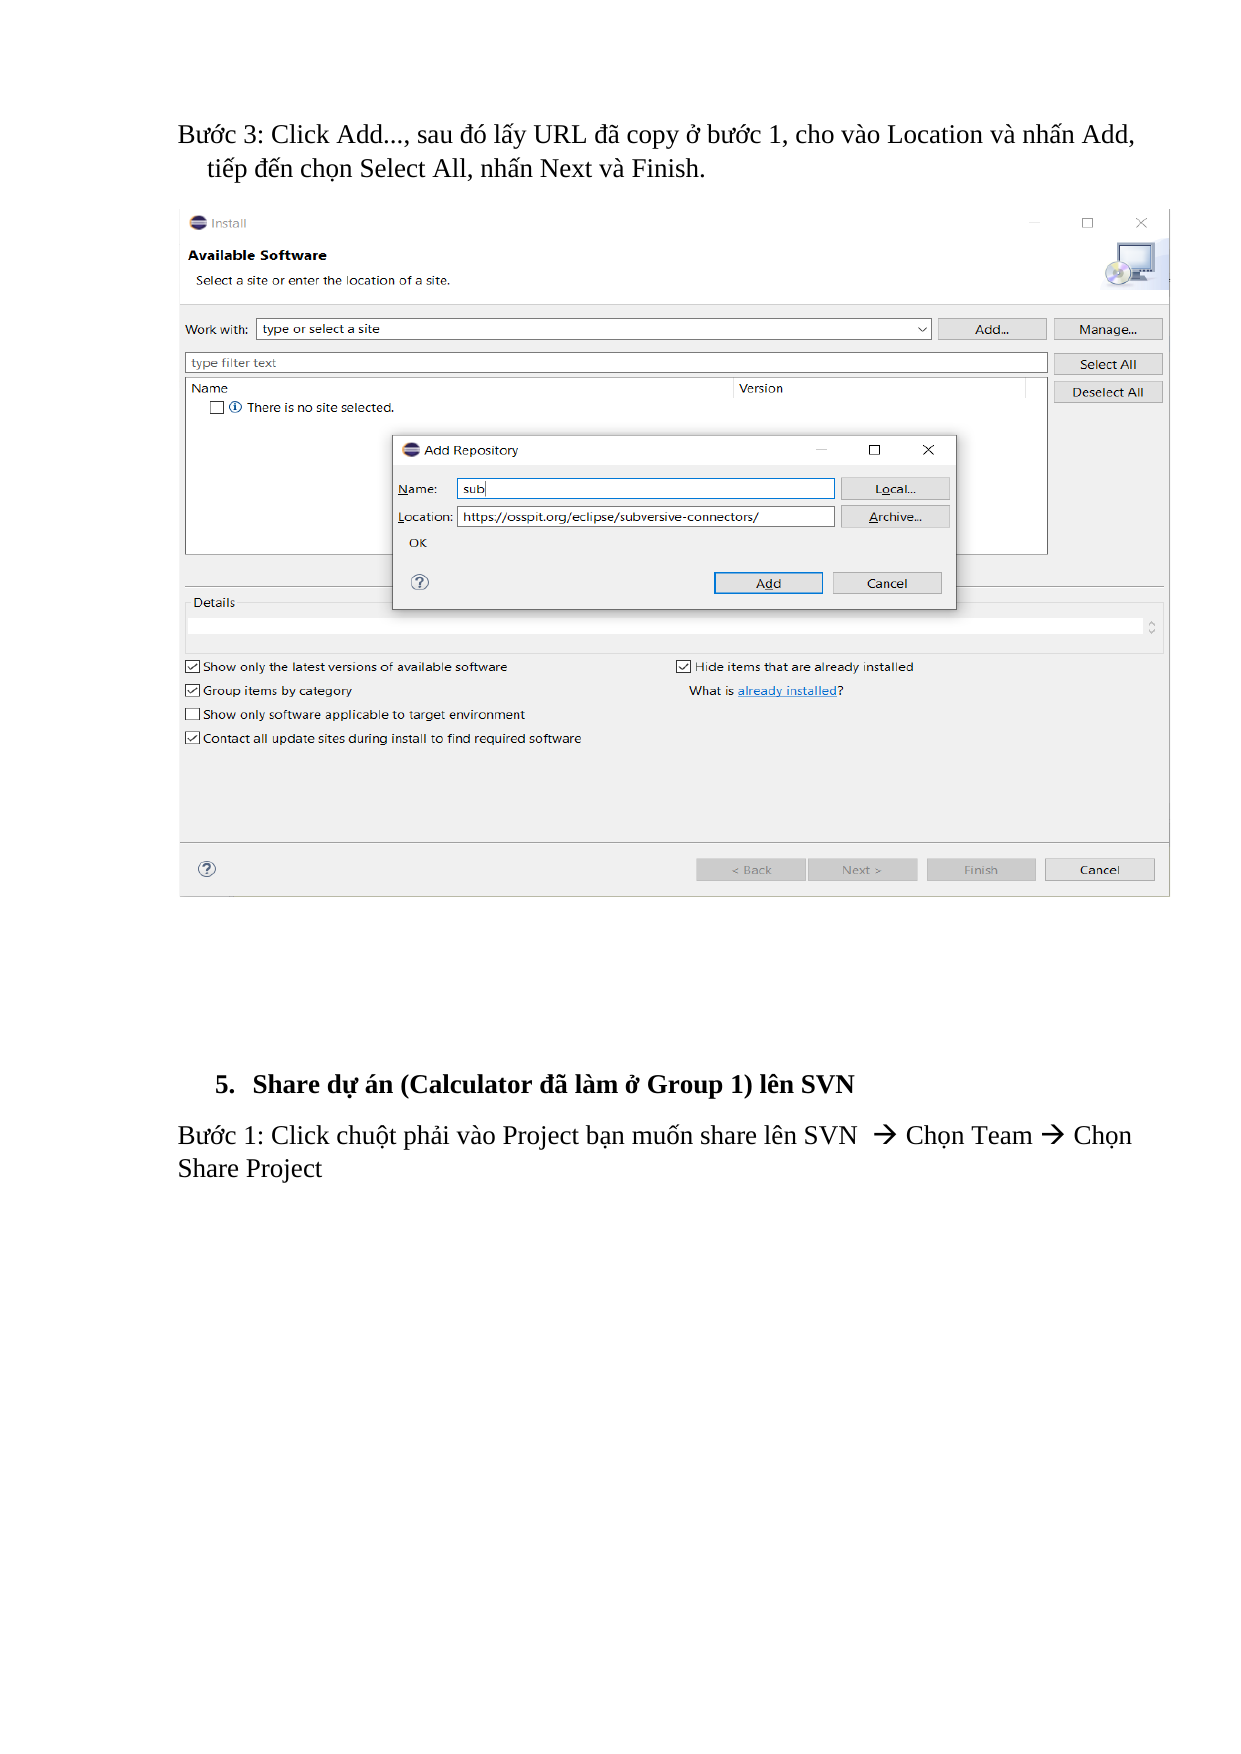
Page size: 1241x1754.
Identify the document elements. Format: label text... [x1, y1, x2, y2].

text Bước 3: Click Add..., sau đó lấy URL đã copy ở bước 1, cho vào Location và nhấn Add, tiếp đến chọn Select All, nhấn Next và Finish. [177, 118, 1152, 183]
list Share dự án (Calculator đã làm ở Group 1) lên SVN [215, 1069, 1152, 1100]
picture [179, 209, 1171, 897]
text Bước 1: Click chuột phải vào Project bạn muốn share lên SVN Chọn Team Chọn Share Project [177, 1119, 1152, 1184]
